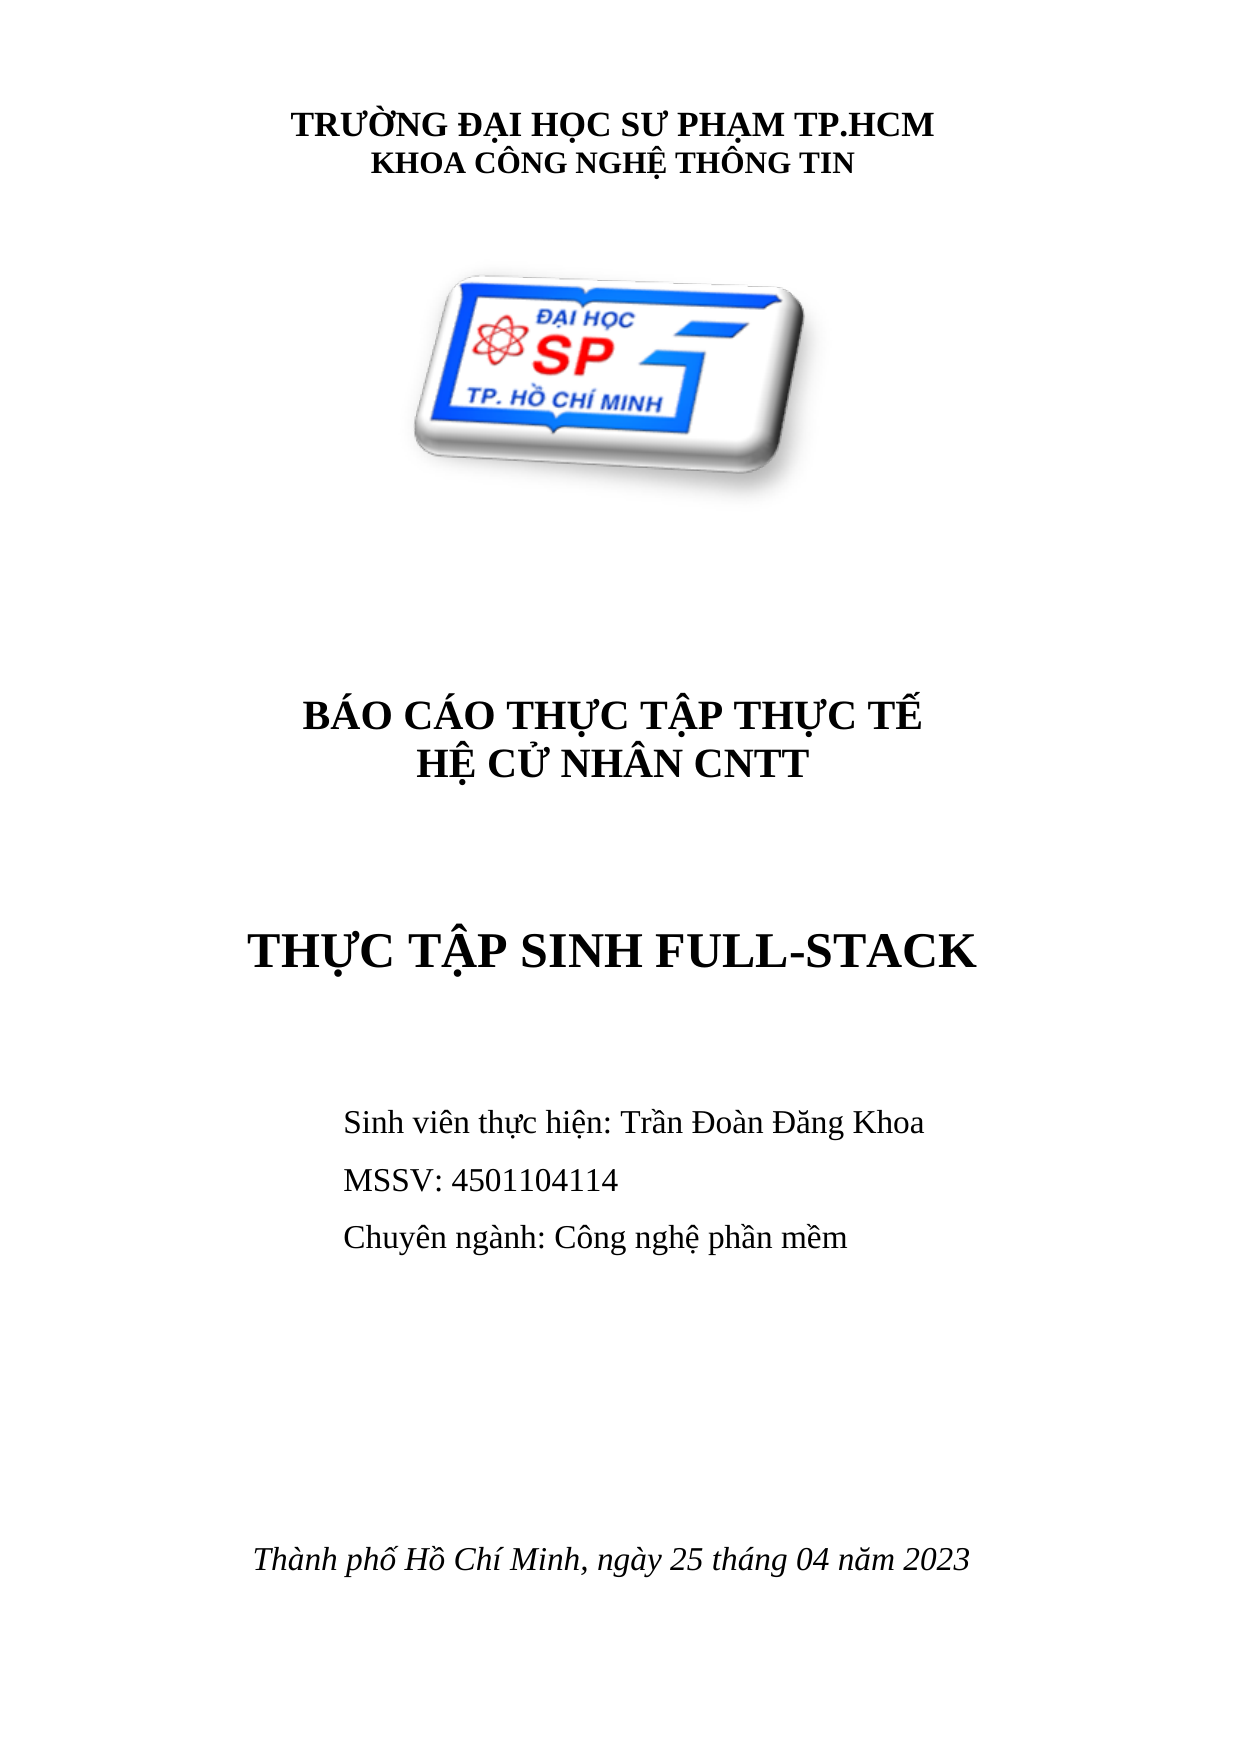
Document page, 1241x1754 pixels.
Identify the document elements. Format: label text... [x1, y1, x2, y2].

picture [364, 247, 862, 528]
title TRƯỜNG ĐẠI HỌC SƯ PHẠM TP.HCM [118, 103, 1107, 144]
text HỆ CỬ NHÂN CNTT [118, 738, 1107, 786]
text Sinh viên thực hiện: Trần Đoàn Đăng Khoa [343, 1103, 1107, 1141]
text Thành phố Hồ Chí Minh, ngày 25 tháng 04 năm 2023 [118, 1539, 1107, 1577]
text Chuyên ngành: Công nghệ phần mềm [343, 1218, 1107, 1256]
text MSSV: 4501104114 [343, 1160, 1107, 1198]
text THỰC TẬP SINH FULL-STACK [118, 921, 1107, 978]
text BÁO CÁO THỰC TẬP THỰC TẾ [118, 691, 1107, 738]
text KHOA CÔNG NGHỆ THÔNG TIN [118, 144, 1107, 180]
